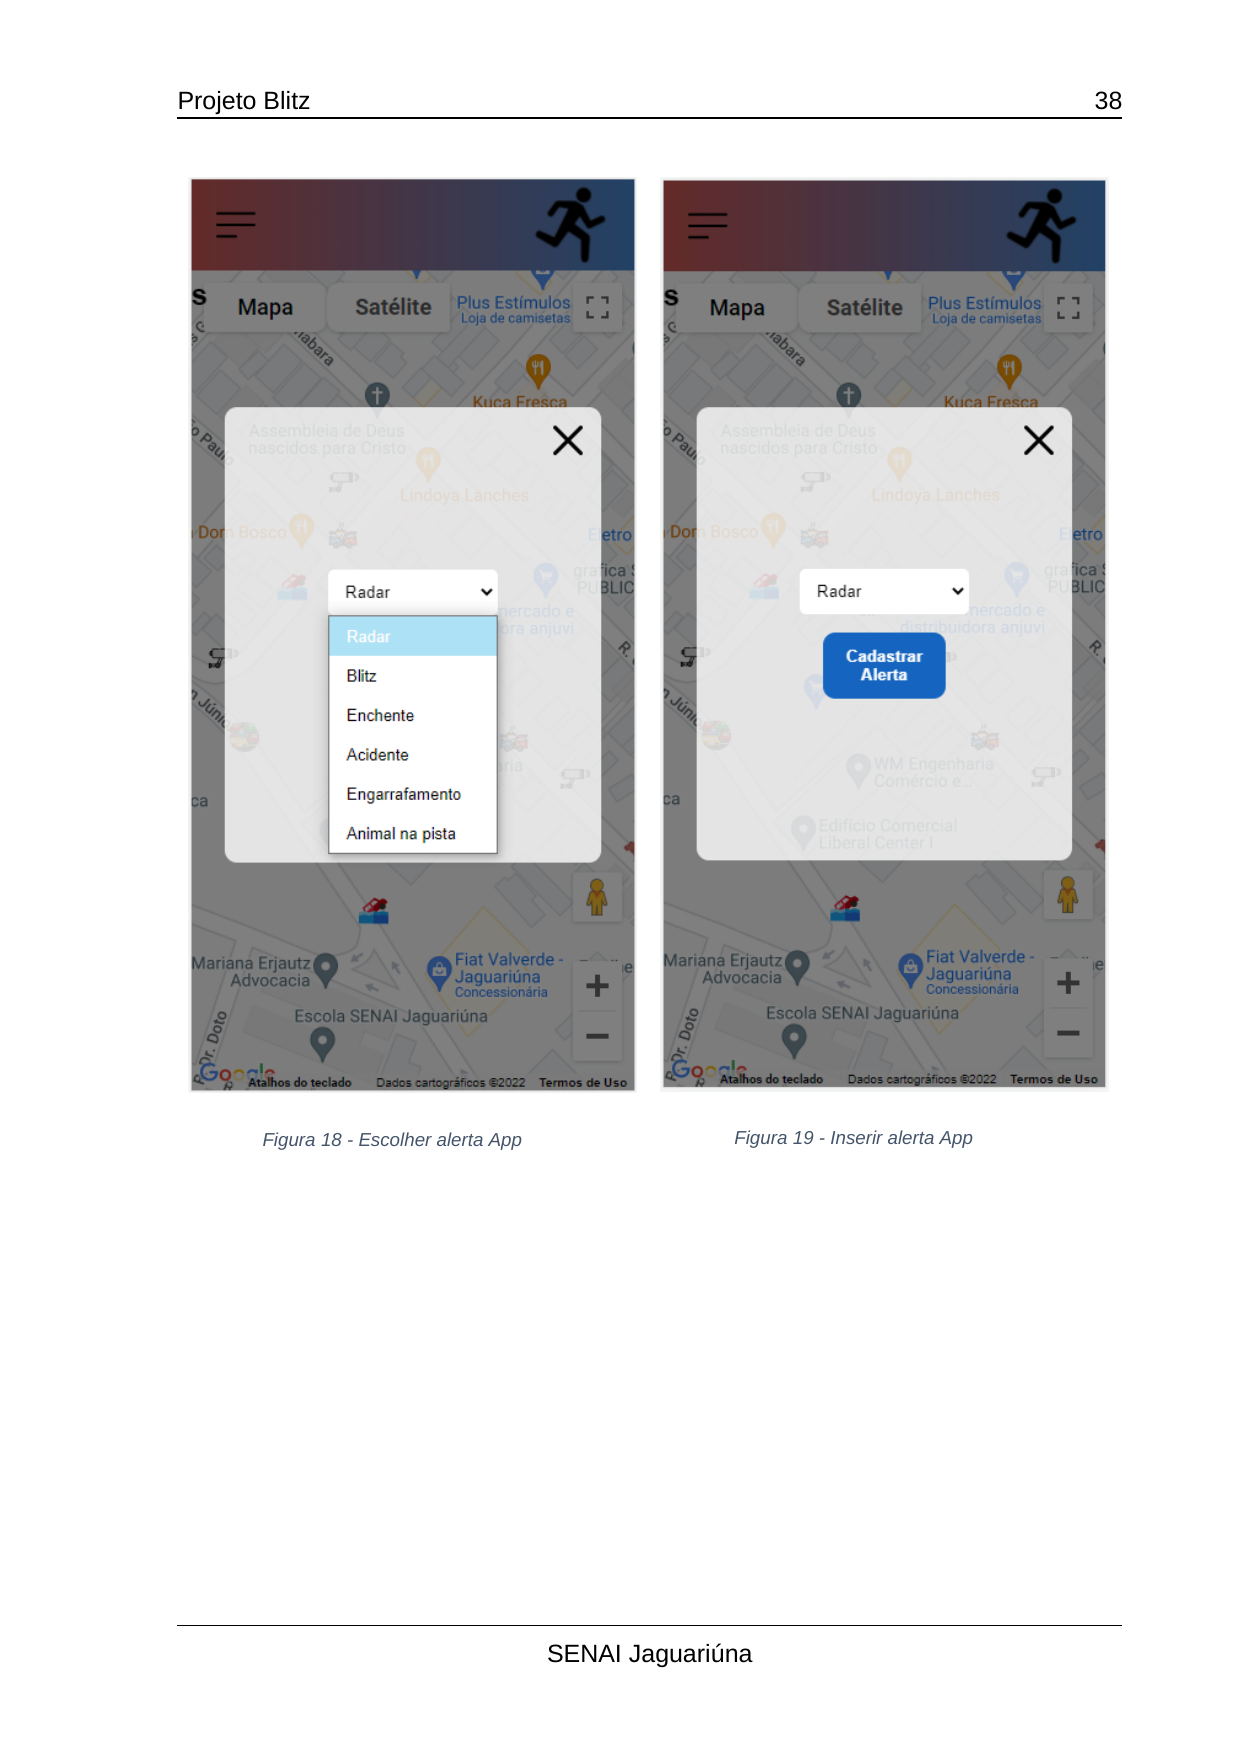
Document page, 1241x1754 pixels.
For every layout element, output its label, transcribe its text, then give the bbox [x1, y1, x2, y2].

table_header Figura 18 - Escolher alerta App [177, 177, 649, 1171]
picture [188, 177, 637, 1093]
table_header Figura 19 - Inserir alerta App [649, 177, 1121, 1171]
picture [660, 177, 1109, 1092]
